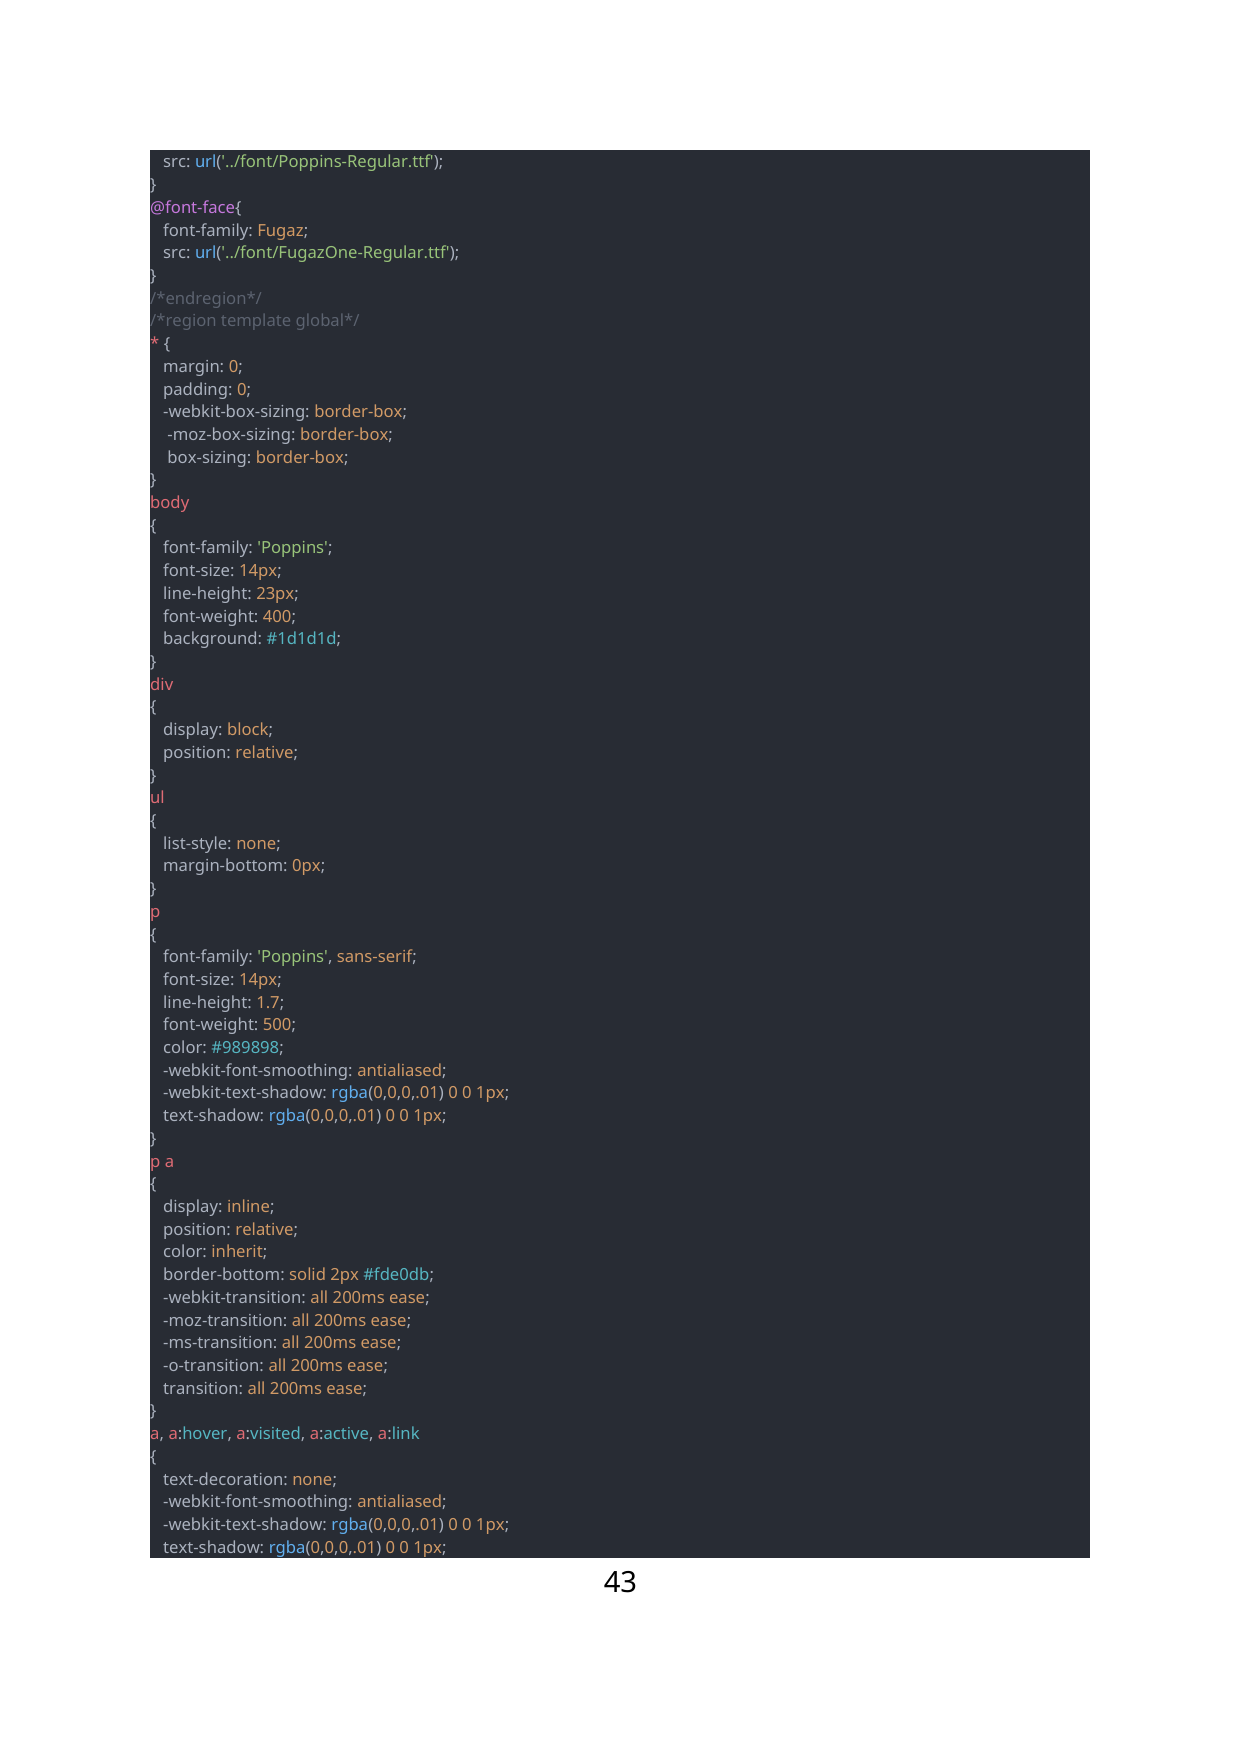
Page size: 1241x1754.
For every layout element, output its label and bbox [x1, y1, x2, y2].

text [150, 150, 1090, 1558]
